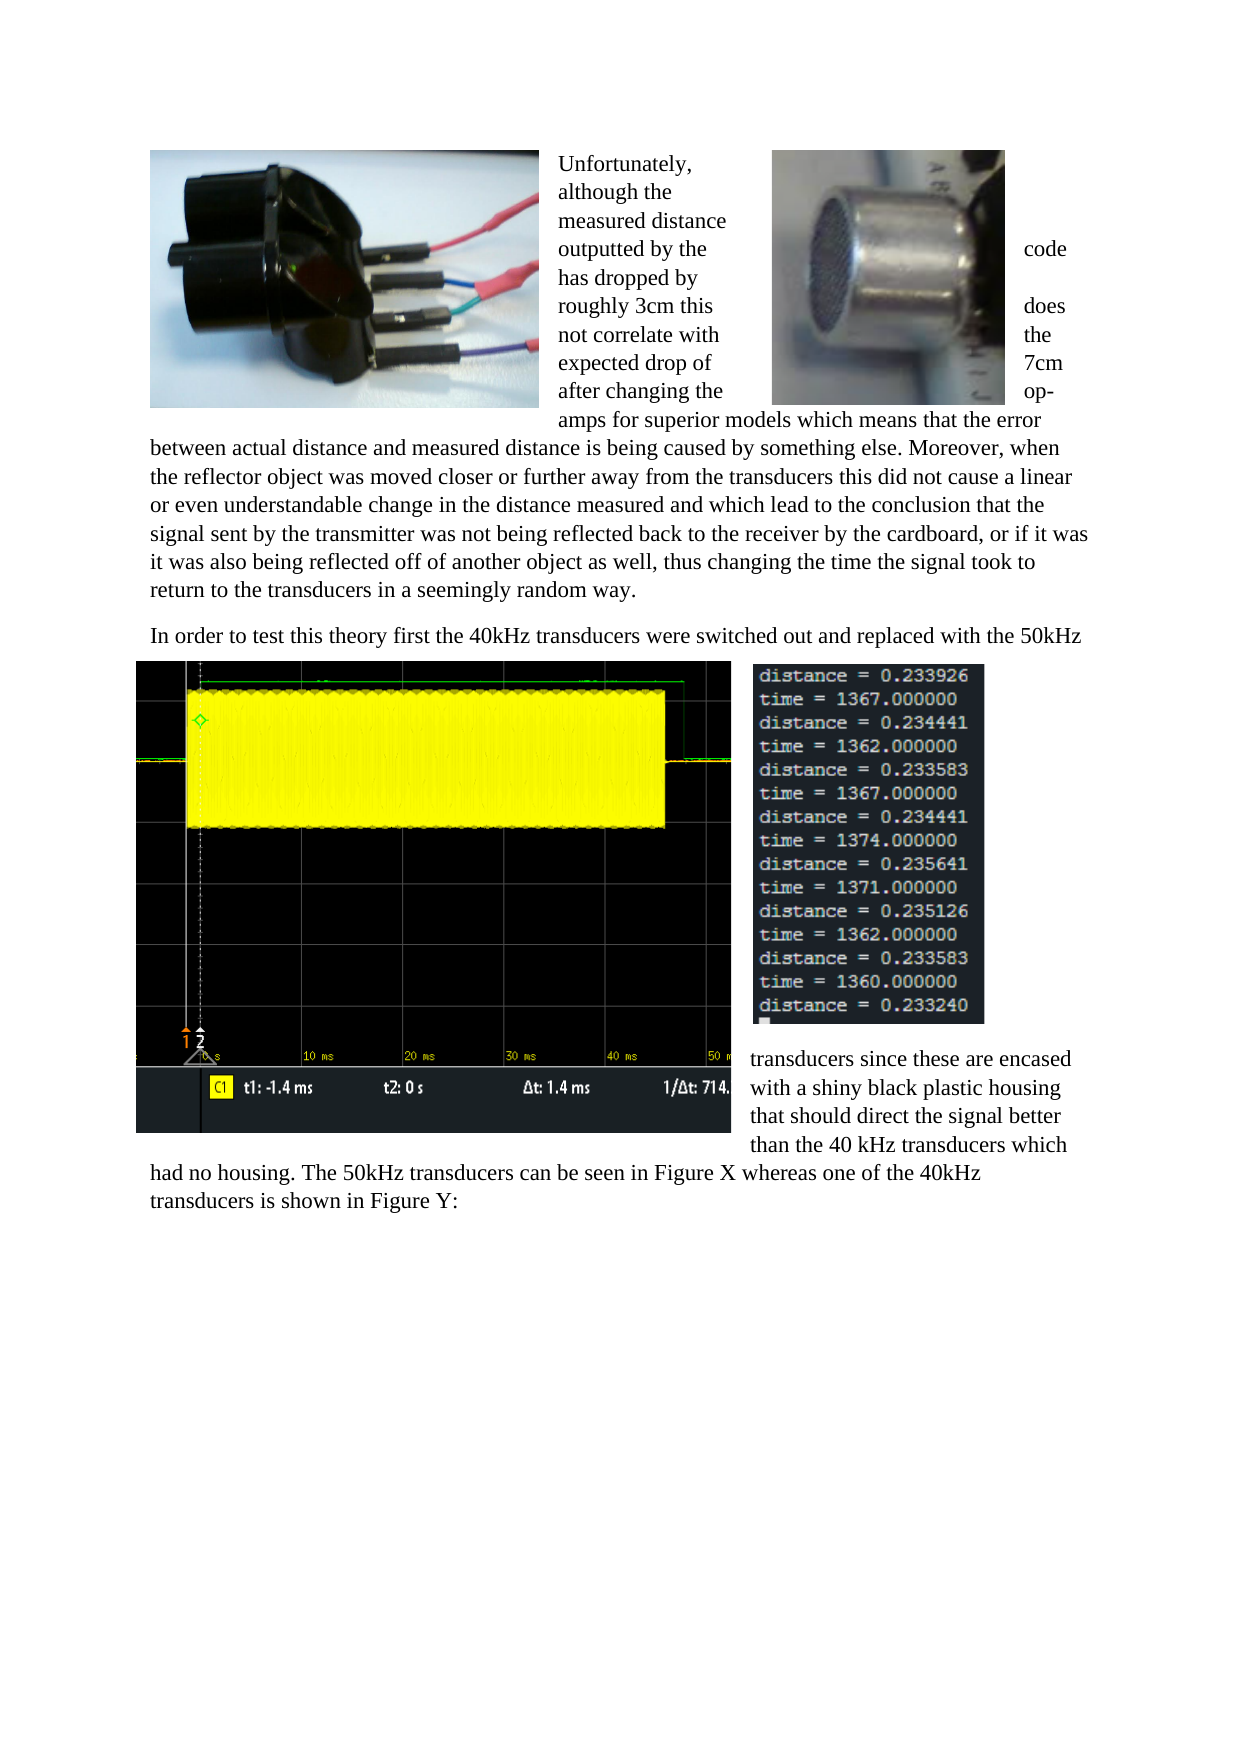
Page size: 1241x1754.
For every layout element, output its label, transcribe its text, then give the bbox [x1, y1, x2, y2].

picture [136, 661, 732, 1133]
picture [771, 150, 1005, 405]
picture [753, 664, 985, 1024]
picture [150, 150, 539, 408]
